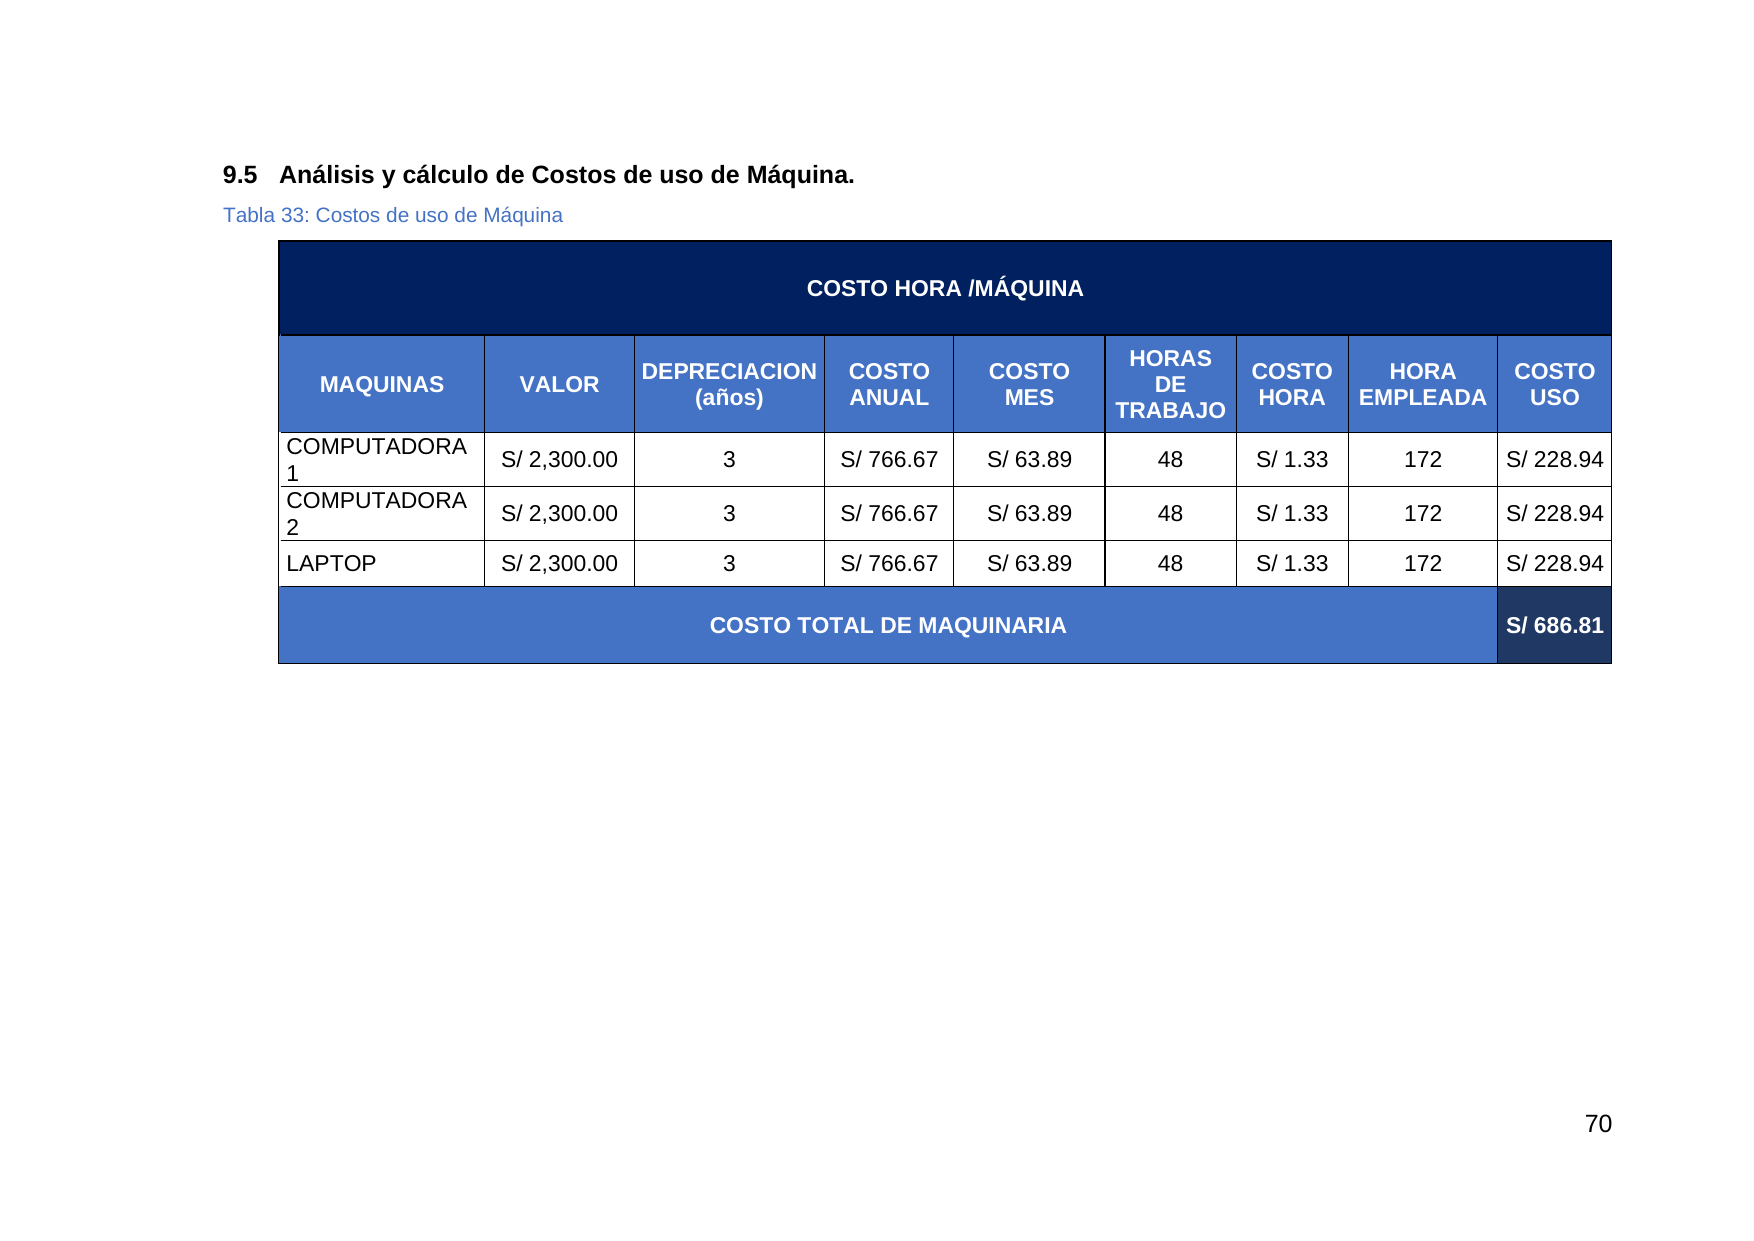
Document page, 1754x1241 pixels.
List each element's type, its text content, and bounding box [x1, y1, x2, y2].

table_cell VALOR [485, 336, 634, 432]
table_cell COMPUTADORA 2 [279, 486, 484, 540]
table_cell COSTO HORA [1237, 336, 1348, 432]
table_cell 48 [1106, 541, 1236, 586]
table_cell 3 [635, 541, 824, 586]
table_cell 172 [1349, 487, 1497, 540]
text Tabla 33: Costos de uso de Máquina [223, 203, 1612, 227]
table_cell COSTO USO [1498, 336, 1611, 432]
table_cell S/ 63.89 [954, 541, 1104, 586]
table_cell S/ 766.67 [825, 541, 953, 586]
table_cell S/ 766.67 [825, 487, 953, 540]
table_cell S/ 686.81 [1498, 587, 1611, 663]
table_cell 48 [1106, 433, 1236, 486]
table_cell 48 [1106, 487, 1236, 540]
table_cell HORA EMPLEADA [1349, 336, 1497, 432]
table_cell S/ 2,300.00 [485, 541, 634, 586]
table_cell S/ 63.89 [954, 487, 1104, 540]
table_cell LAPTOP [279, 540, 484, 586]
table_cell S/ 1.33 [1237, 541, 1348, 586]
table_cell COMPUTADORA 1 [279, 432, 484, 486]
table_cell 3 [635, 487, 824, 540]
table_cell S/ 228.94 [1498, 541, 1611, 586]
table_cell 3 [635, 433, 824, 486]
table_cell S/ 1.33 [1237, 487, 1348, 540]
subtitle Análisis y cálculo de Costos de uso de Máquina. [223, 160, 1612, 189]
table_cell COSTO ANUAL [825, 336, 953, 432]
table_cell COSTO TOTAL DE MAQUINARIA [279, 586, 1497, 663]
table_cell S/ 228.94 [1498, 487, 1611, 540]
table_cell MAQUINAS [279, 335, 484, 432]
table_cell 172 [1349, 541, 1497, 586]
table_cell S/ 2,300.00 [485, 433, 634, 486]
table_cell S/ 1.33 [1237, 433, 1348, 486]
table_cell COSTO MES [954, 336, 1104, 432]
table_header COSTO HORA /MÁQUINA [280, 242, 1611, 334]
table_cell HORAS DE TRABAJO [1106, 336, 1236, 432]
table_cell S/ 766.67 [825, 433, 953, 486]
table_cell 172 [1349, 433, 1497, 486]
table_cell S/ 63.89 [954, 433, 1104, 486]
table_cell S/ 2,300.00 [485, 487, 634, 540]
table_cell S/ 228.94 [1498, 433, 1611, 486]
table_cell DEPRECIACION (años) [635, 336, 824, 432]
